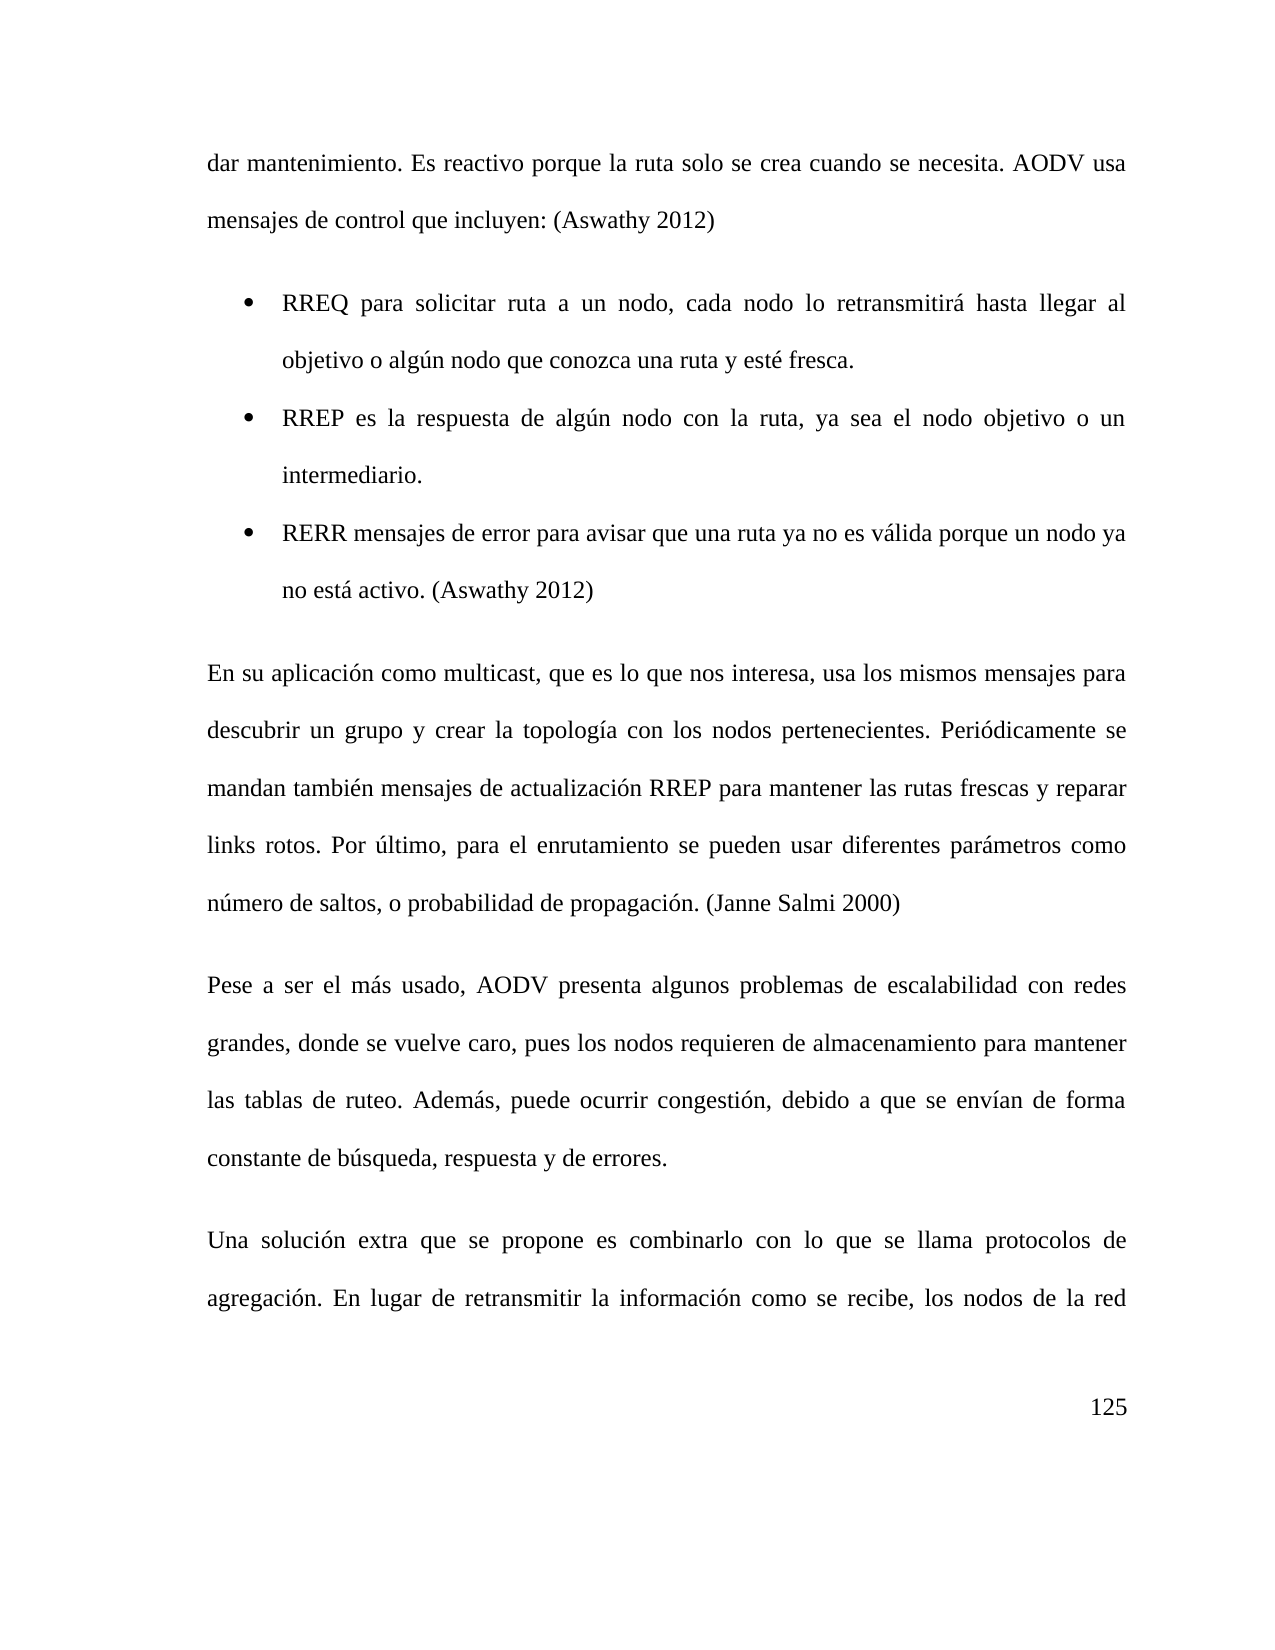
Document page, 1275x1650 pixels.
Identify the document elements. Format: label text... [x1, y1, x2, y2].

list RREQ para solicitar ruta a un nodo, cada nodo lo retransmitirá hasta llegar al objetivo o algún nodo que conozca una ruta y esté fresca. [244, 288, 1127, 374]
list RREP es la respuesta de algún nodo con la ruta, ya sea el nodo objetivo o un intermediario. [244, 403, 1127, 489]
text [207, 1225, 1127, 1311]
list RERR mensajes de error para avisar que una ruta ya no es válida porque un nodo ya no está activo. (Aswathy 2012) [244, 518, 1127, 604]
text En su aplicación como multicast, que es lo que nos interesa, usa los mismos mensajes para descubrir un grupo y crear la topología con los nodos pertenecientes. Periódicamente se mandan también mensajes de actualización RREP para mantener las rutas frescas y reparar links rotos. Por último, para el enrutamiento se pueden usar diferentes parámetros como número de saltos, o probabilidad de propagación. (Janne Salmi 2000) [207, 658, 1127, 916]
text Pese a ser el más usado, AODV presenta algunos problemas de escalabilidad con redes grandes, donde se vuelve caro, pues los nodos requieren de almacenamiento para mantener las tablas de ruteo. Además, puede ocurrir congestión, debido a que se envían de forma constante de búsqueda, respuesta y de errores. [207, 970, 1127, 1171]
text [207, 148, 1127, 234]
